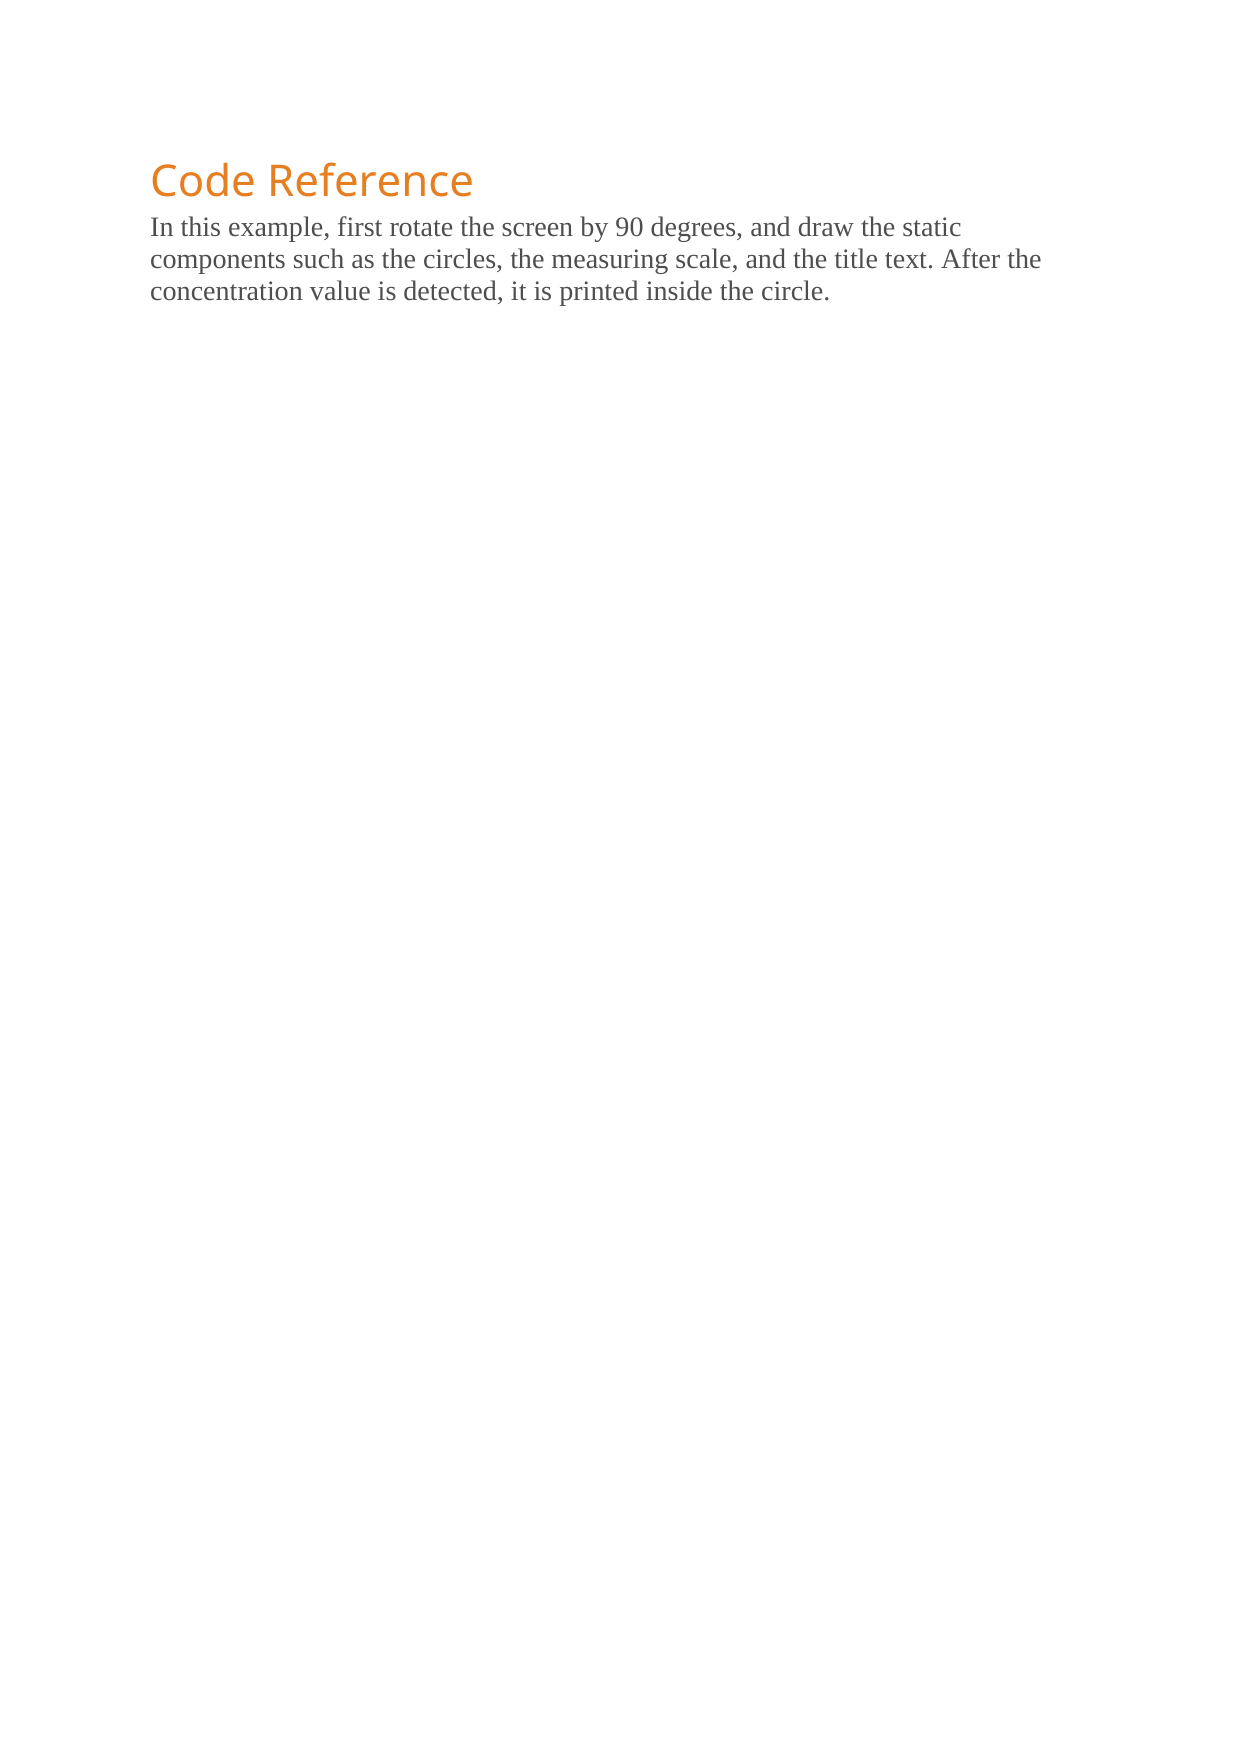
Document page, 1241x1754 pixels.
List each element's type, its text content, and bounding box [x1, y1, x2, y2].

text Code Reference [150, 150, 1090, 209]
text In this example, first rotate the screen by 90 degrees, and draw the static components such as the circles, the measuring scale, and the title text. After the concentration value is detected, it is printed inside the circle. [150, 209, 1090, 307]
